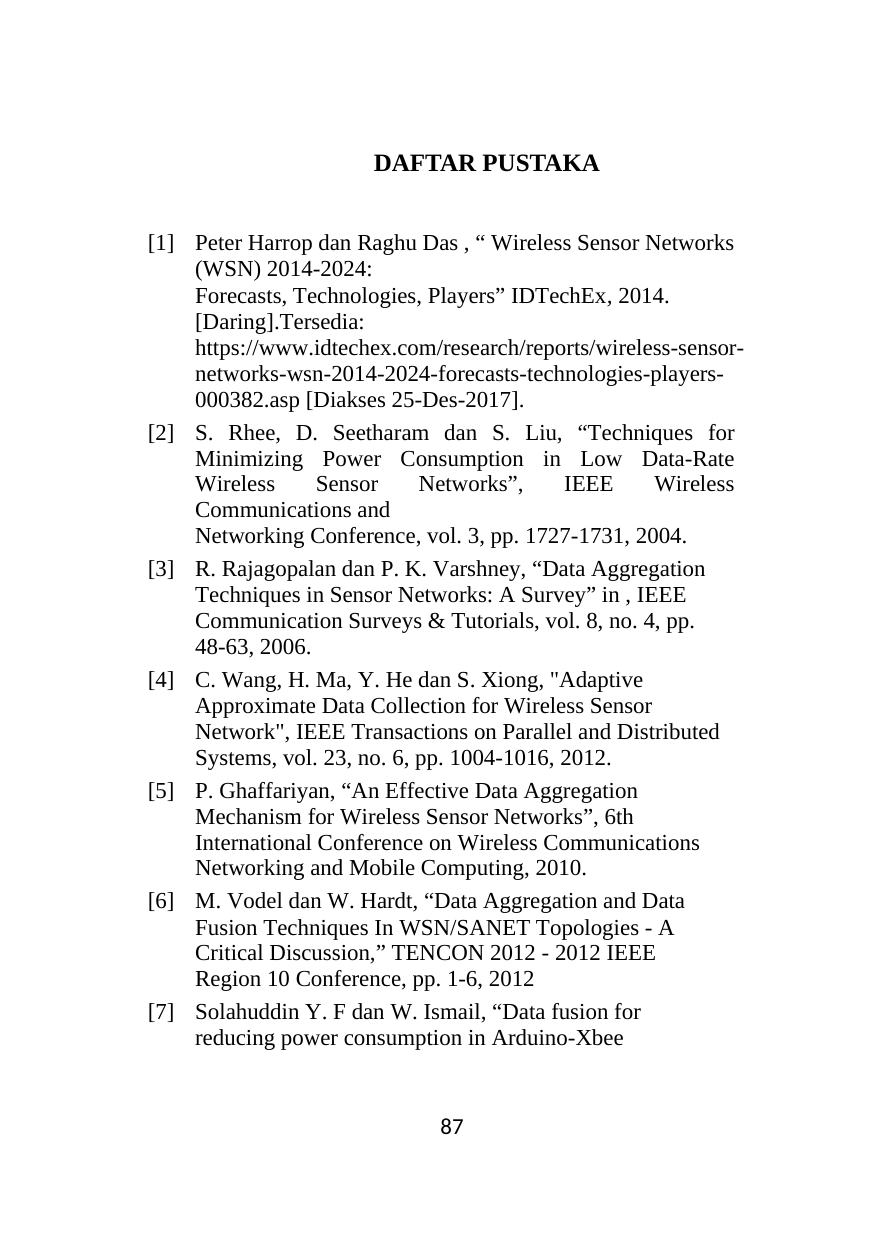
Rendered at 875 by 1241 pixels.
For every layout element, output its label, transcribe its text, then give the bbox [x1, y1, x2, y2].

list Peter Harrop dan Raghu Das , “ Wireless Sensor Networks (WSN) 2014-2024: [148, 229, 756, 282]
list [148, 999, 700, 1051]
text Networking Conference, vol. 3, pp. 1727-1731, 2004. [195, 522, 756, 549]
list R. Rajagopalan dan P. K. Varshney, “Data Aggregation Techniques in Sensor Networks: A Survey” in , IEEE Communication Surveys & Tutorials, vol. 8, no. 4, pp. 48-63, 2006. [148, 556, 718, 659]
list C. Wang, H. Ma, Y. He dan S. Xiong, "Adaptive Approximate Data Collection for Wireless Sensor Network", IEEE Transactions on Parallel and Distributed Systems, vol. 23, no. 6, pp. 1004-1016, 2012. [148, 667, 727, 770]
list P. Ghaffariyan, “An Effective Data Aggregation Mechanism for Wireless Sensor Networks”, 6th International Conference on Wireless Communications Networking and Mobile Computing, 2010. [148, 778, 727, 881]
subtitle DAFTAR PUSTAKA [148, 148, 756, 176]
list M. Vodel dan W. Hardt, “Data Aggregation and Data Fusion Techniques In WSN/SANET Topologies - A Critical Discussion,” TENCON 2012 - 2012 IEEE Region 10 Conference, pp. 1-6, 2012 [148, 888, 700, 992]
text Forecasts, Technologies, Players” IDTechEx, 2014. [Daring].Tersedia: https://www.idtechex.com/research/reports/wireless-sensor-networks-wsn-2014-2024-forecasts-technologies-players-000382.asp [Diakses 25-Des-2017]. [195, 283, 756, 412]
list S. Rhee, D. Seetharam dan S. Liu, “Techniques for Minimizing Power Consumption in Low Data-Rate Wireless Sensor Networks”, IEEE Wireless Communications and [148, 420, 735, 522]
